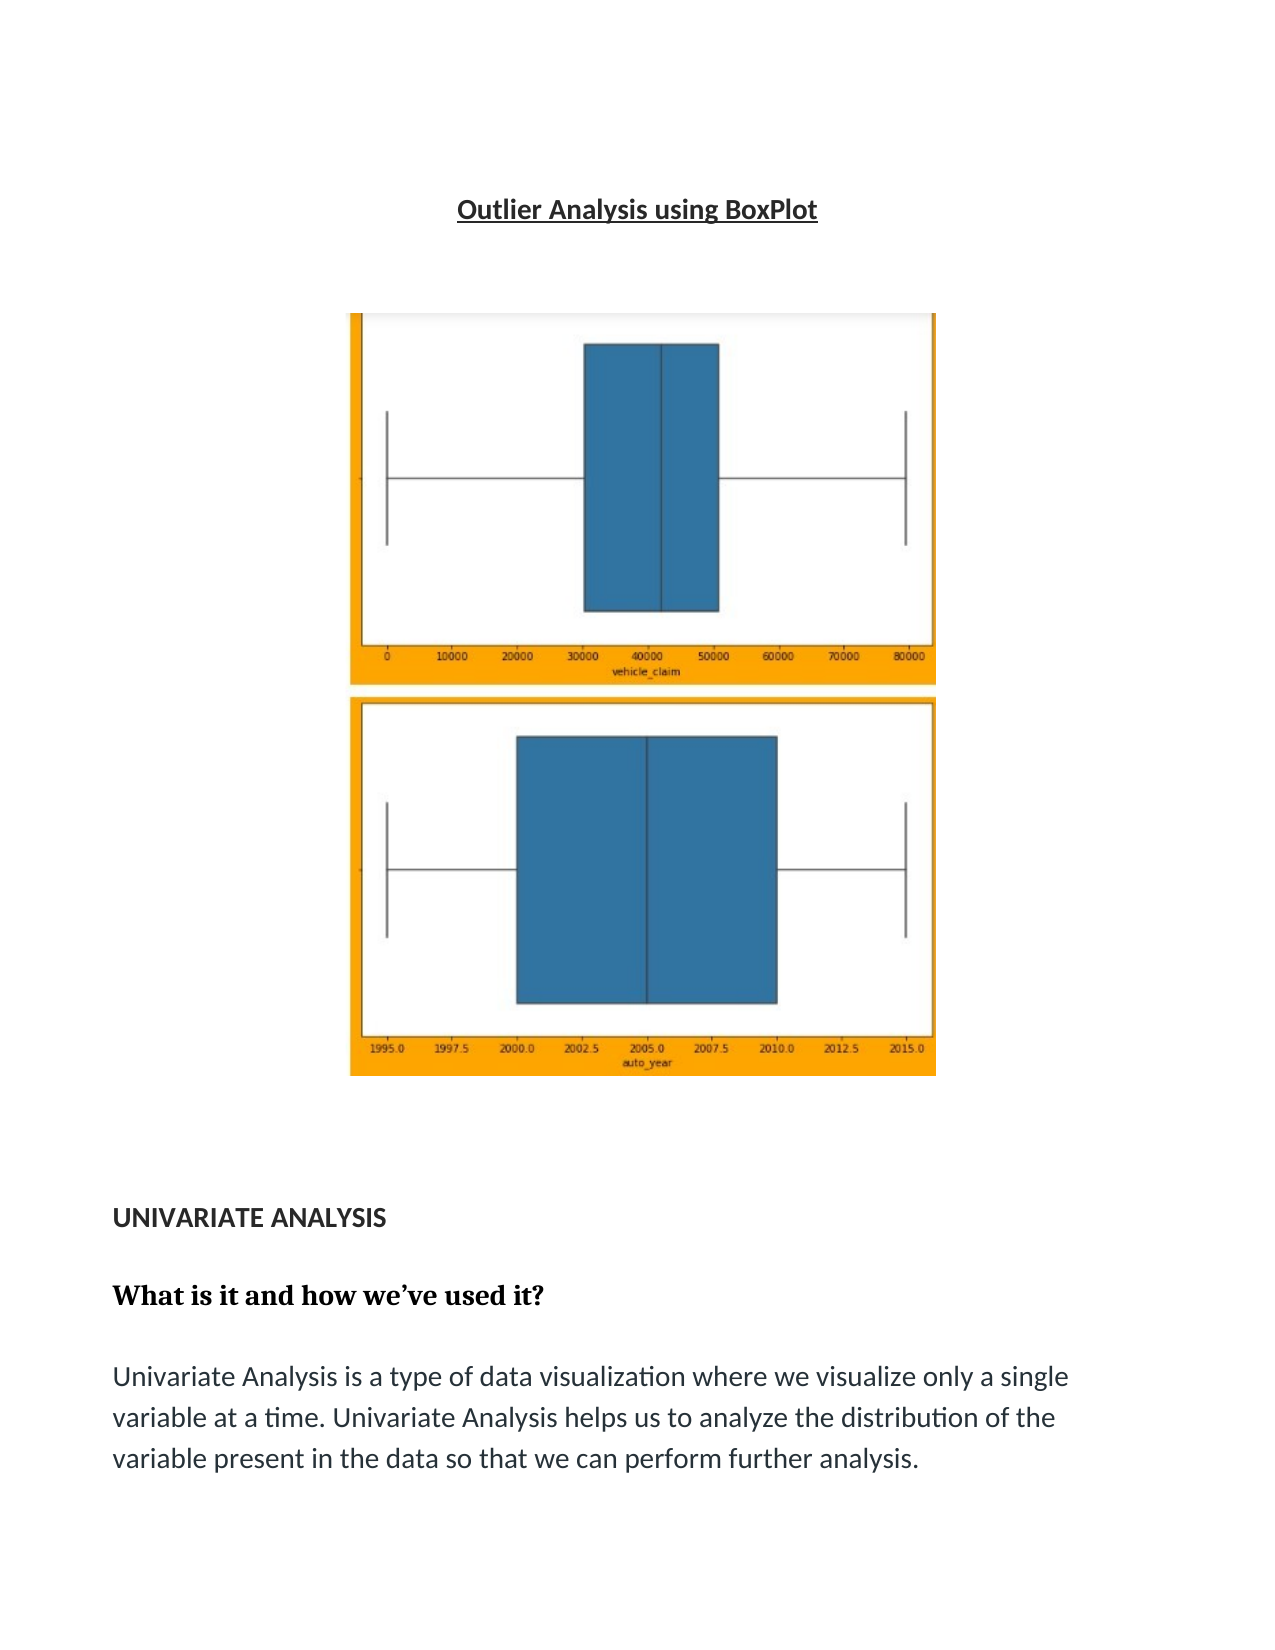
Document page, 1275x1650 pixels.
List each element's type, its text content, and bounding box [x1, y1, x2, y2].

subtitle UNIVARIATE ANALYSIS [112, 1199, 1233, 1234]
picture [345, 313, 936, 1076]
text Outlier Analysis using BoxPlot [116, 191, 1158, 227]
text What is it and how we’ve used it? [112, 1279, 1233, 1313]
text Univariate Analysis is a type of data visualization where we visualize only a single variable at a time. Univariate Analysis helps us to analyze the distribution of the variable present in the data so that we can perform further analysis. [112, 1358, 1148, 1476]
